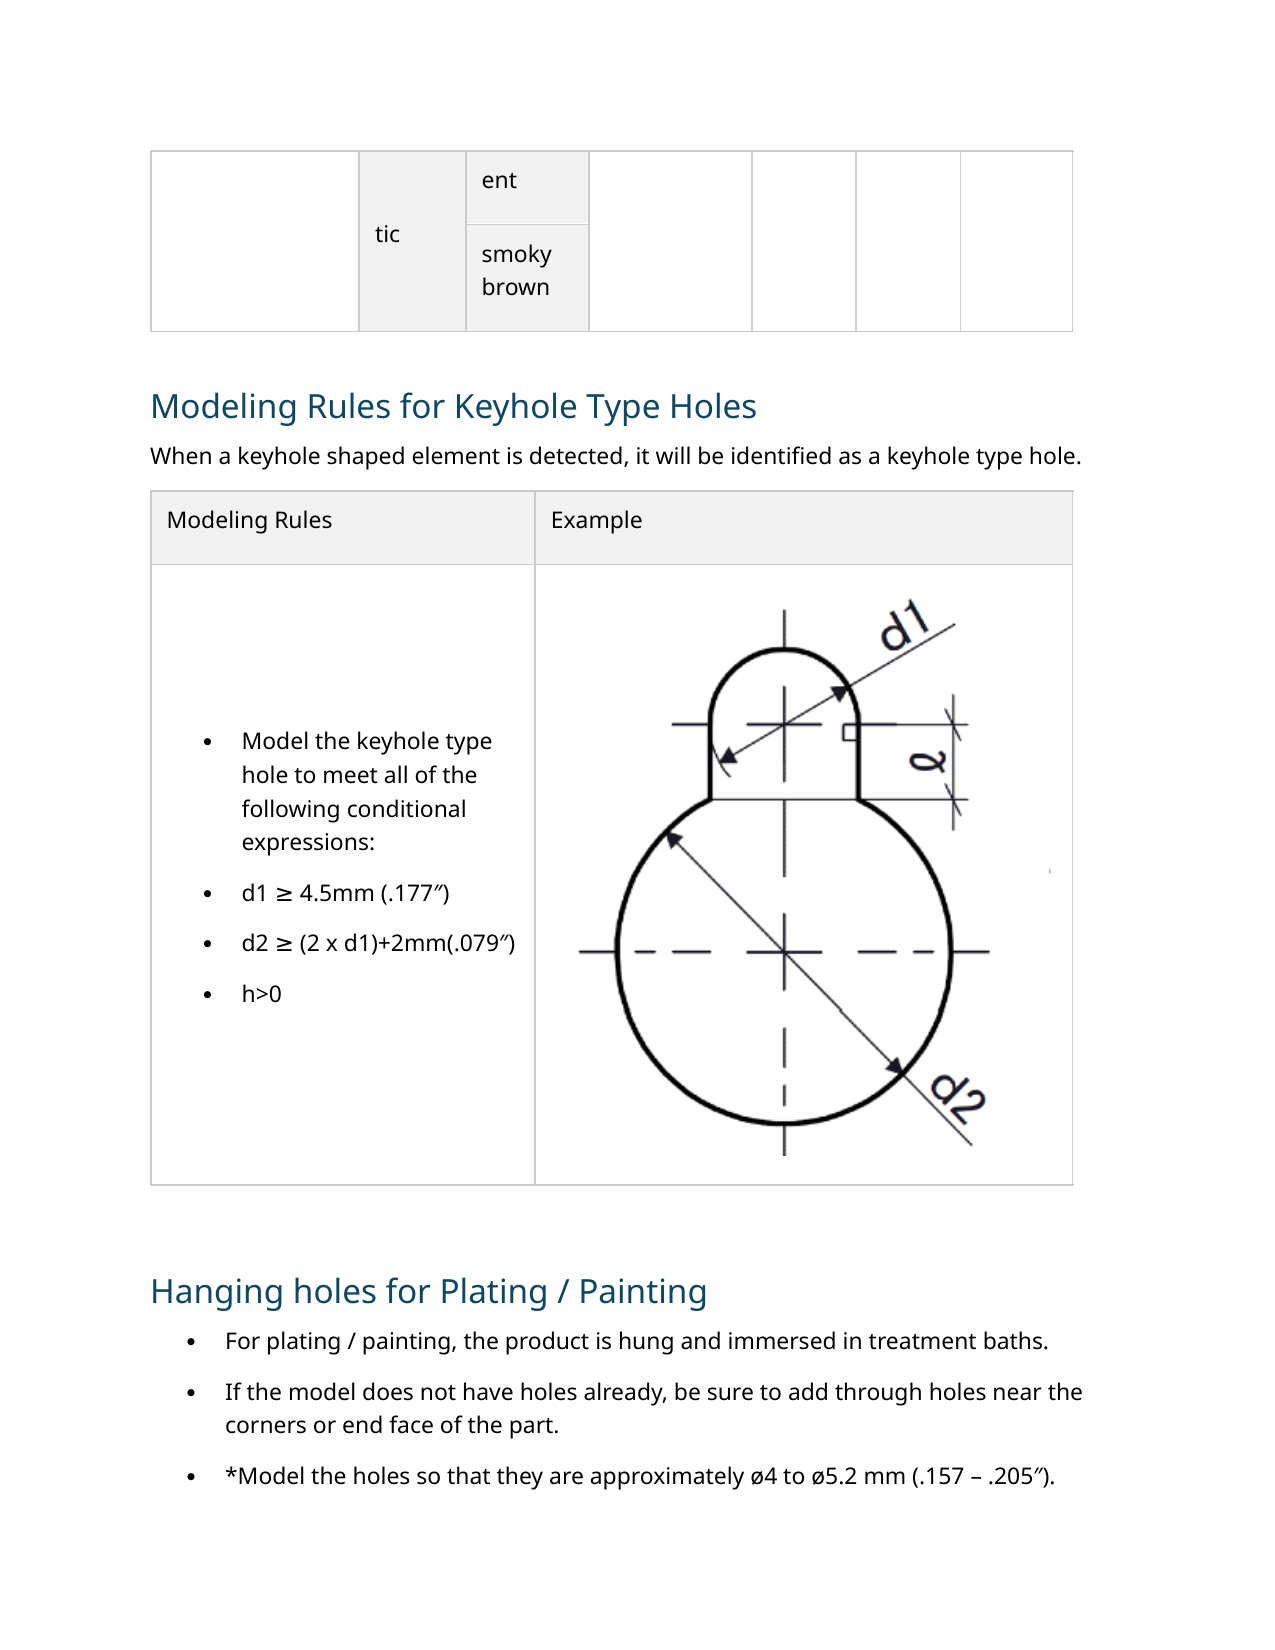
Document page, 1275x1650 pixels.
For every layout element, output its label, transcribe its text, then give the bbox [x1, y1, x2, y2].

list For plating / painting, the product is hung and immersed in treatment baths. [187, 1325, 1125, 1356]
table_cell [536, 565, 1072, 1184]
list If the model does not have holes already, be sure to add through holes near the corners or end face of the part. [187, 1376, 1125, 1441]
text When a keyhole shaped element is detected, it will be identified as a keyhole type hole. [150, 440, 1125, 471]
list *Model the holes so that they are approximately ø4 to ø5.2 mm (.157 – .205″). [187, 1460, 1125, 1491]
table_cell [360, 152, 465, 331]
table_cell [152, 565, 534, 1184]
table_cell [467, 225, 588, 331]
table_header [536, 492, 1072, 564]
subtitle Modeling Rules for Keyhole Type Holes [150, 383, 1125, 428]
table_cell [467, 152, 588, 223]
picture [550, 577, 1051, 1156]
subtitle Hanging holes for Plating / Painting [150, 1268, 1125, 1313]
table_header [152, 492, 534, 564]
